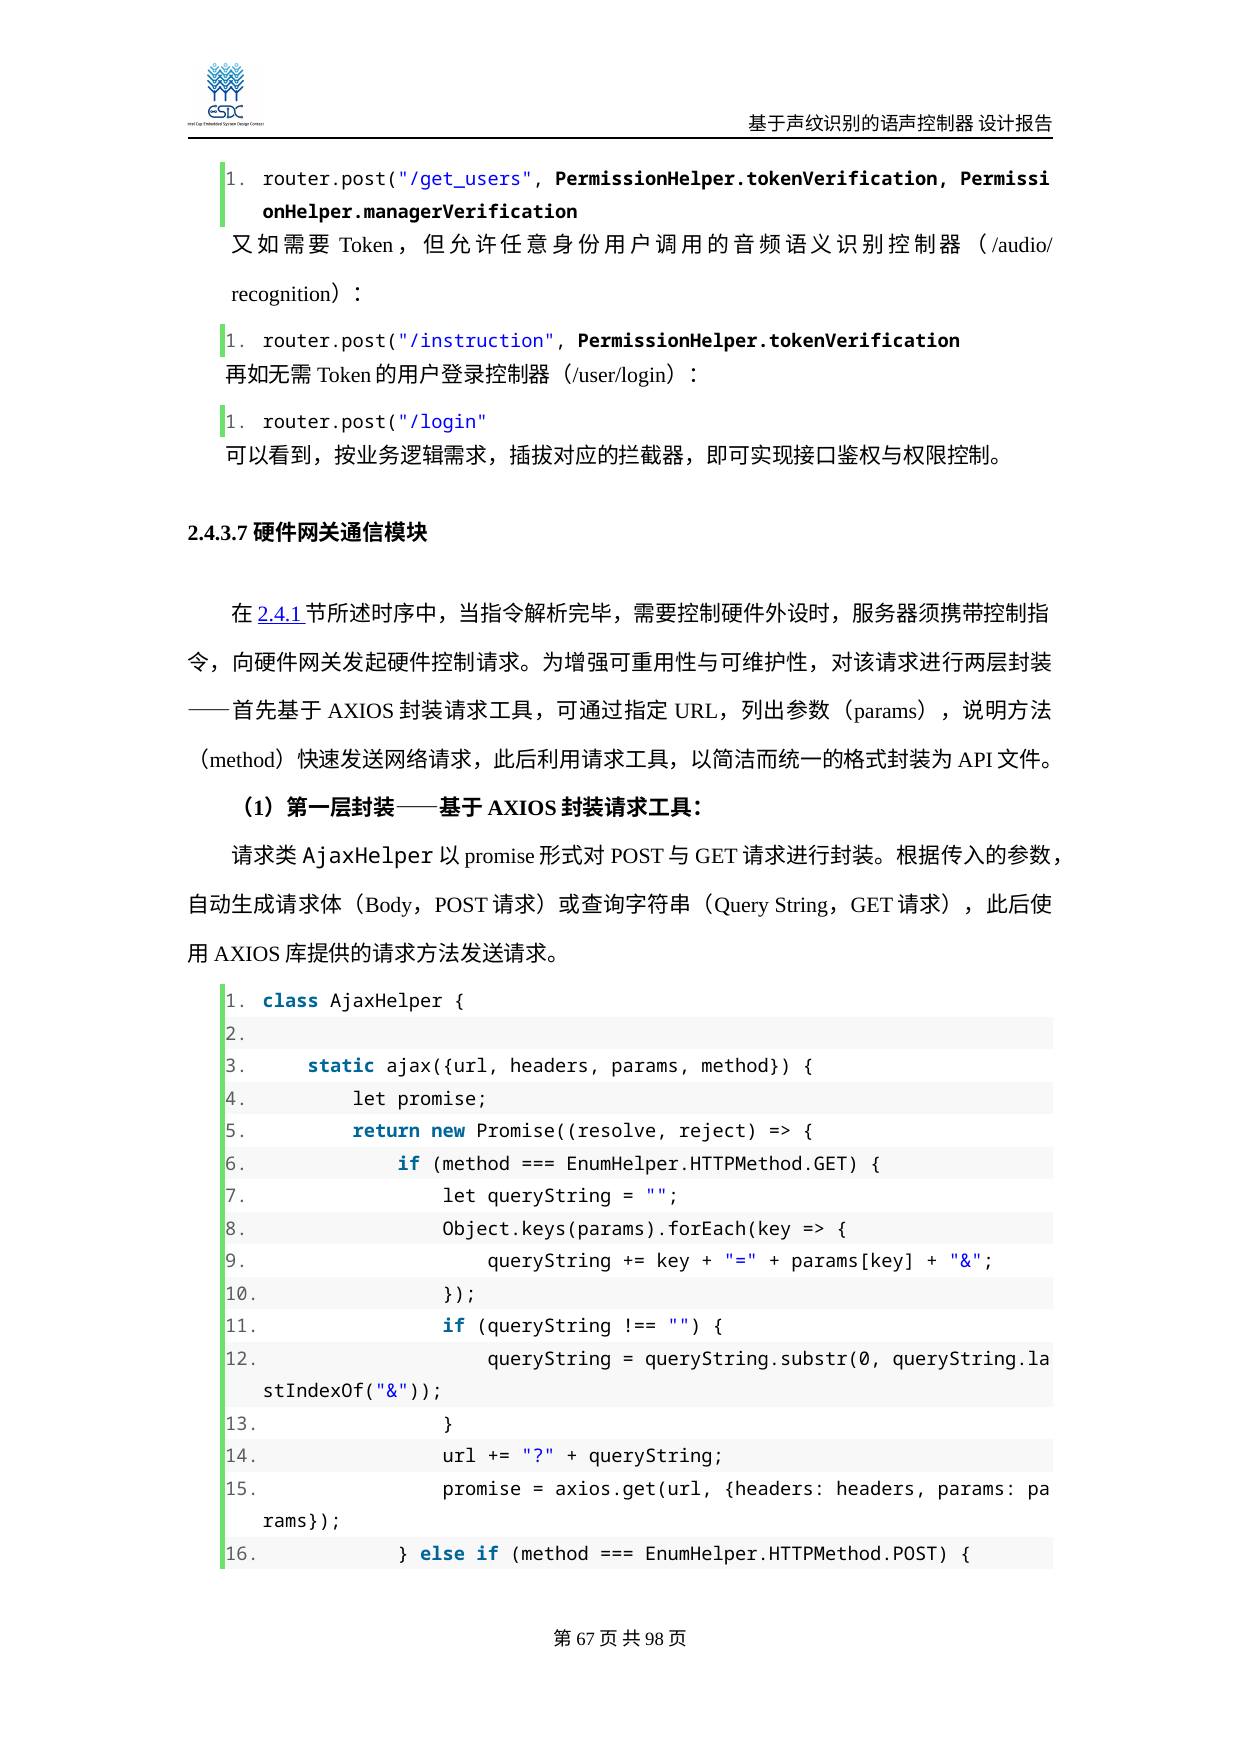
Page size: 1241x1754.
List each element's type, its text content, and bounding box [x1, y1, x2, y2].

list let promise; [225, 1082, 1053, 1114]
list if (queryString !== "") { [225, 1309, 1053, 1342]
text 请求类AjaxHelper以promise形式对POST与GET请求进行封装。根据传入的参数，自动生成请求体（Body，POST请求）或查询字符串（Query String，GET请求），此后使用AXIOS库提供的请求方法发送请求。 [187, 838, 1053, 968]
list queryString = queryString.substr(0, queryString.lastIndexOf("&")); [225, 1342, 1053, 1407]
list static ajax({url, headers, params, method}) { [225, 1049, 1053, 1082]
list let queryString = ""; [225, 1179, 1053, 1212]
text 可以看到，按业务逻辑需求，插拔对应的拦截器，即可实现接口鉴权与权限控制。 [187, 437, 1053, 470]
list queryString += key + "=" + params[key] + "&"; [225, 1244, 1053, 1277]
list url += "?" + queryString; [225, 1439, 1053, 1472]
list return new Promise((resolve, reject) => { [225, 1114, 1053, 1147]
list router.post("/login" [225, 405, 1053, 437]
list }); [225, 1277, 1053, 1309]
list } [225, 1407, 1053, 1439]
list promise = axios.get(url, {headers: headers, params: params}); [225, 1472, 1053, 1537]
list router.post("/instruction", PermissionHelper.tokenVerification [225, 324, 1053, 357]
list } else if (method === EnumHelper.HTTPMethod.POST) { [225, 1537, 1053, 1569]
list router.post("/get_users", PermissionHelper.tokenVerification, PermissionHelper.managerVerification [225, 162, 1053, 227]
picture [187, 63, 264, 126]
text （1）第一层封装——基于AXIOS封装请求工具： [187, 790, 1053, 822]
list Object.keys(params).forEach(key => { [225, 1212, 1053, 1244]
list class AjaxHelper { [225, 984, 1053, 1017]
list if (method === EnumHelper.HTTPMethod.GET) { [225, 1147, 1053, 1179]
text 再如无需Token的用户登录控制器（/user/login）： [187, 357, 1053, 389]
subtitle 2.4.3.7 硬件网关通信模块 [187, 515, 1053, 547]
text 在2.4.1节所述时序中，当指令解析完毕，需要控制硬件外设时，服务器须携带控制指令，向硬件网关发起硬件控制请求。为增强可重用性与可维护性，对该请求进行两层封装——首先基于AXIOS封装请求工具，可通过指定URL，列出参数（params），说明方法（method）快速发送网络请求，此后利用请求工具，以简洁而统一的格式封装为API文件。 [187, 595, 1053, 774]
text 又如需要Token，但允许任意身份用户调用的音频语义识别控制器（/audio/recognition）： [231, 227, 1053, 308]
